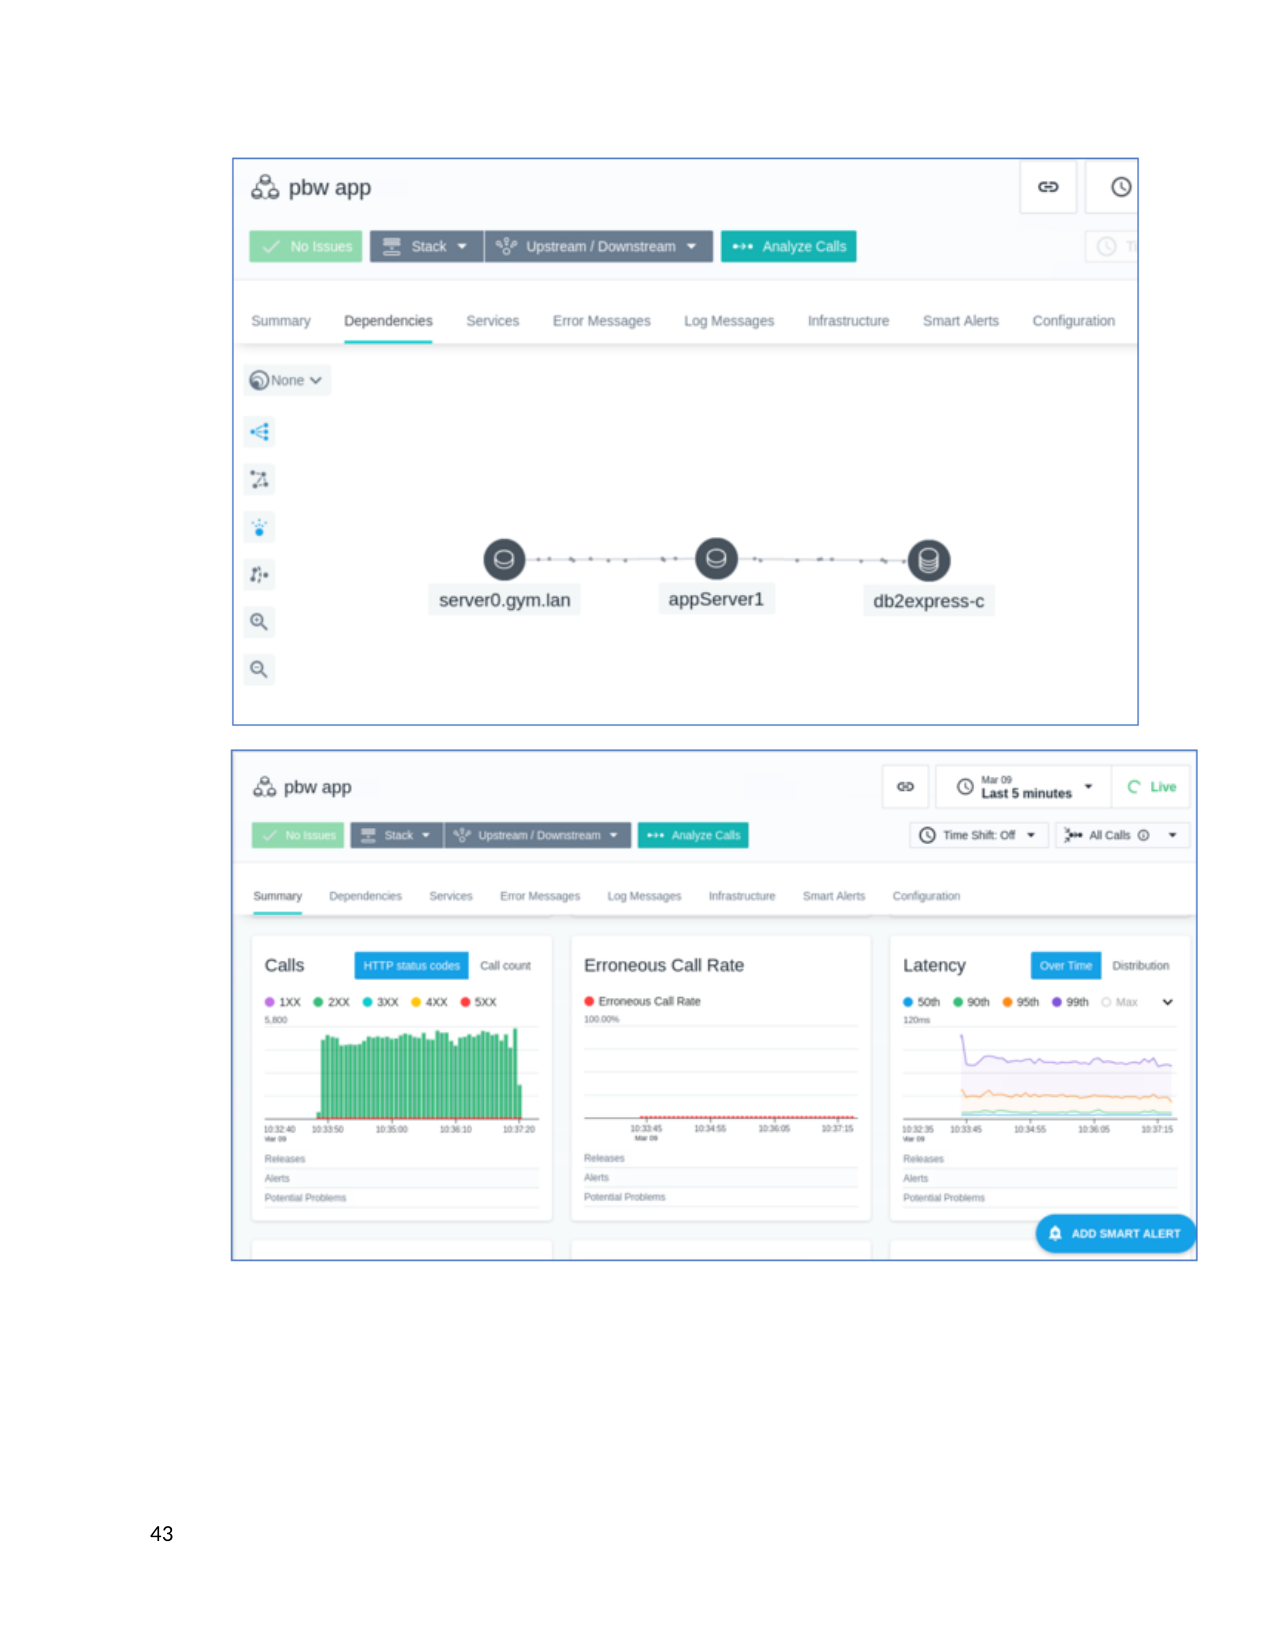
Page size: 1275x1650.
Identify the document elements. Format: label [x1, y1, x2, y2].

picture [225, 150, 1145, 729]
picture [225, 742, 1200, 1266]
